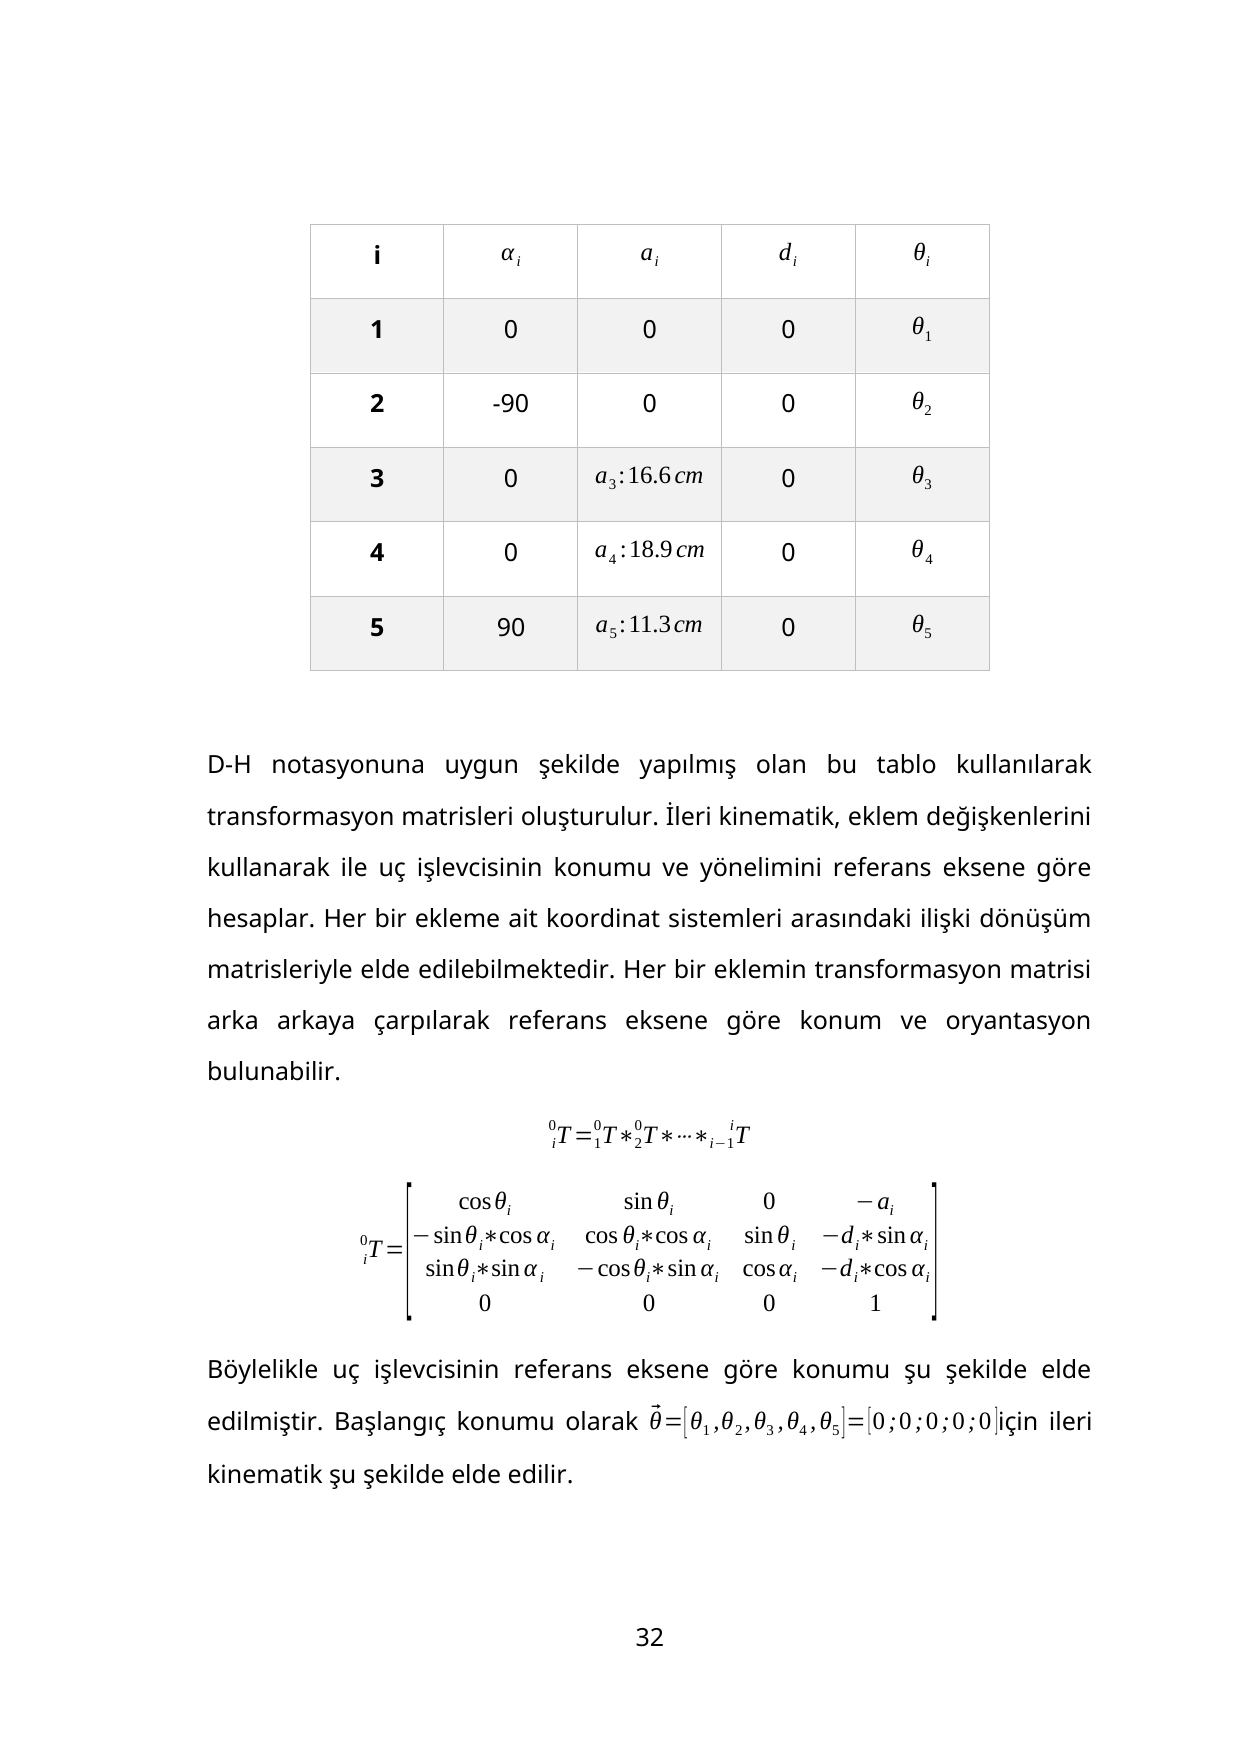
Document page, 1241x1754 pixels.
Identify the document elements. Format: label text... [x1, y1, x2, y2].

text Böylelikle uç işlevcisinin referans eksene göre konumu şu şekilde elde edilmiştir. Başlangıç konumu olarak için ileri kinematik şu şekilde elde edilir. [207, 1352, 1092, 1491]
table_cell 0 [578, 374, 721, 447]
table_cell 1 [311, 299, 443, 372]
table_cell 0 [722, 374, 855, 447]
table_cell 4 [311, 522, 443, 596]
table_cell [856, 522, 989, 596]
table_cell [856, 374, 989, 447]
table_cell 0 [444, 522, 577, 596]
table_cell [856, 448, 989, 521]
table_header [444, 225, 577, 298]
table_cell 3 [311, 448, 443, 521]
text D-H notasyonuna uygun şekilde yapılmış olan bu tablo kullanılarak transformasyon matrisleri oluşturulur. İleri kinematik, eklem değişkenlerini kullanarak ile uç işlevcisinin konumu ve yönelimini referans eksene göre hesaplar. Her bir ekleme ait koordinat sistemleri arasındaki ilişki dönüşüm matrisleriyle elde edilebilmektedir. Her bir eklemin transformasyon matrisi arka arkaya çarpılarak referans eksene göre konum ve oryantasyon bulunabilir. [207, 747, 1092, 1087]
table_cell 0 [444, 299, 577, 372]
table_cell 0 [722, 522, 855, 596]
table_header [856, 225, 989, 298]
table_cell [856, 597, 989, 670]
table_header [578, 225, 721, 298]
table_cell 5 [311, 597, 443, 670]
table_cell [578, 448, 721, 521]
table_cell 0 [444, 448, 577, 521]
table_cell [578, 522, 721, 596]
table_cell [578, 597, 721, 670]
table_cell 0 [722, 299, 855, 372]
table_header [722, 225, 855, 298]
table_cell [856, 299, 989, 372]
table_cell 2 [311, 374, 443, 447]
table_cell 0 [722, 597, 855, 670]
table_cell 0 [578, 299, 721, 372]
table_cell -90 [444, 374, 577, 447]
table_cell 0 [722, 448, 855, 521]
table_header i [311, 225, 443, 298]
table_cell 90 [444, 597, 577, 670]
